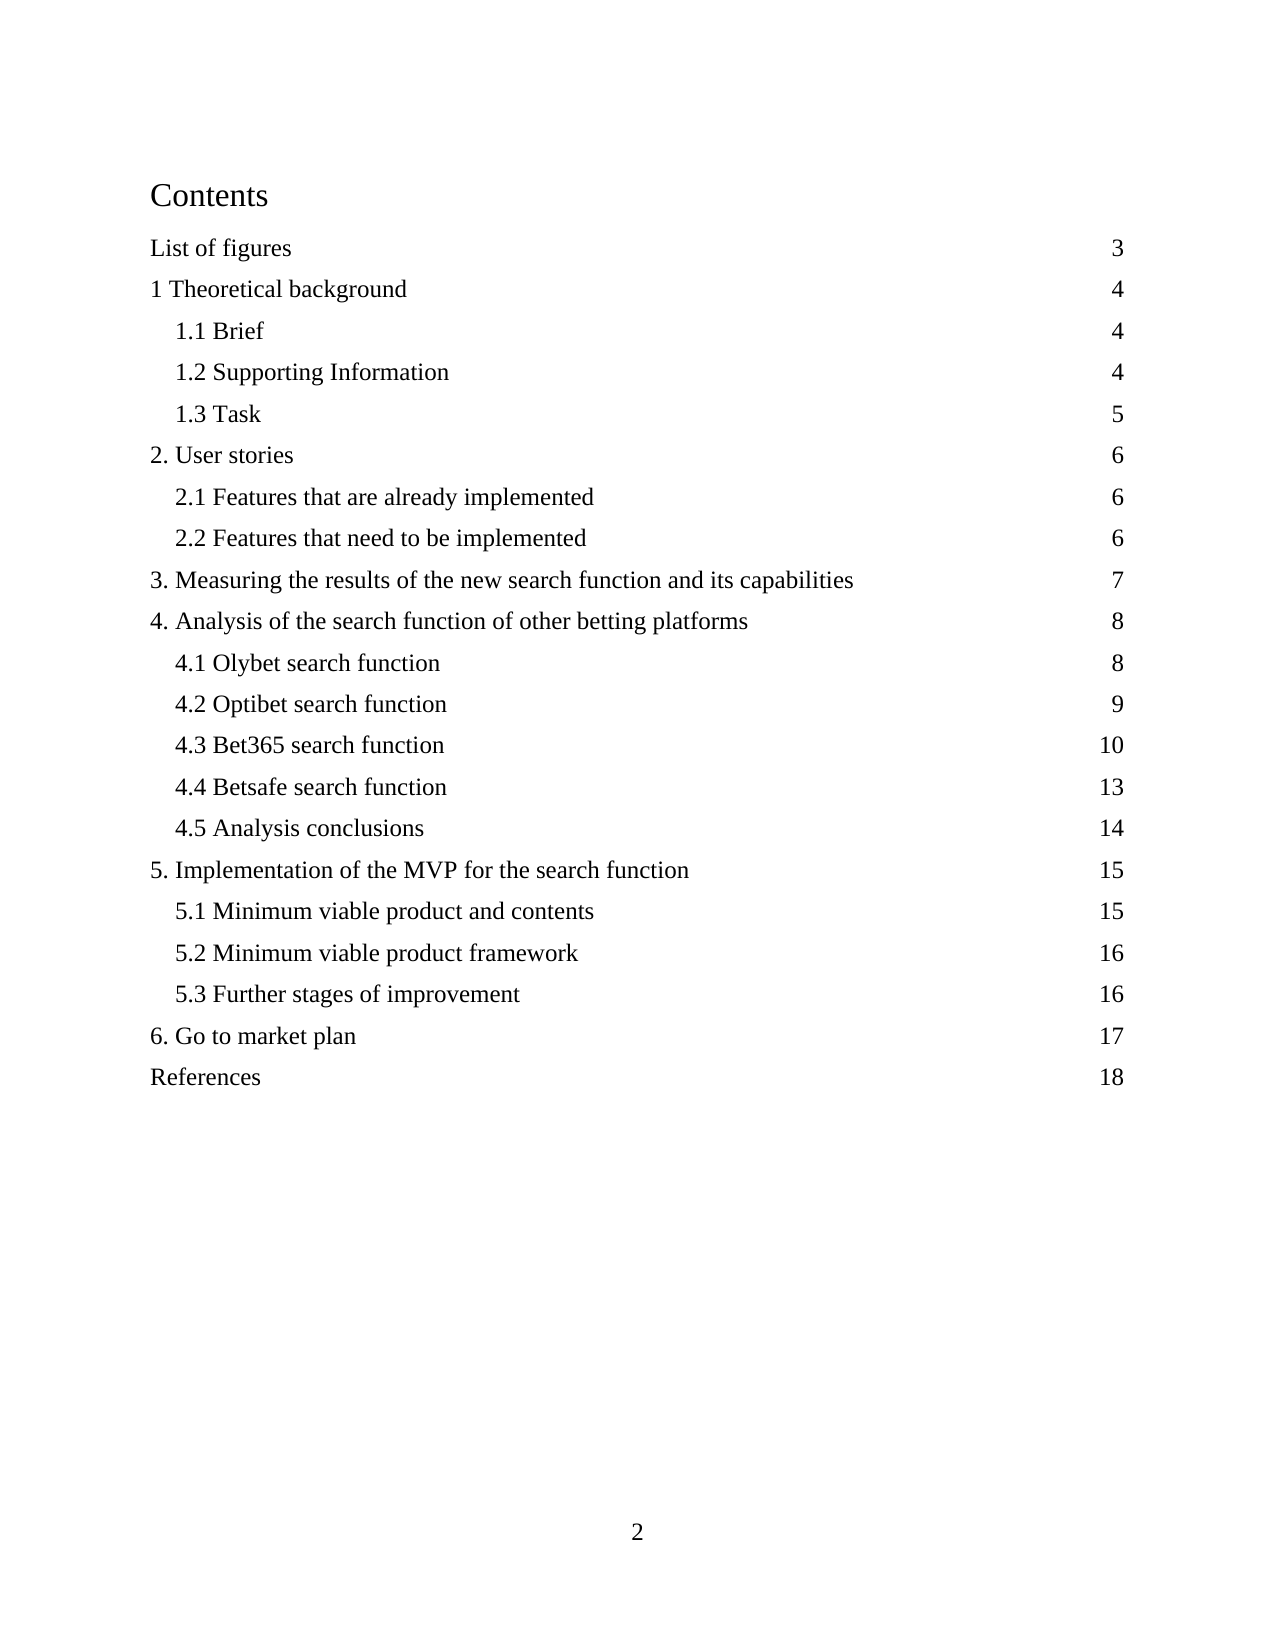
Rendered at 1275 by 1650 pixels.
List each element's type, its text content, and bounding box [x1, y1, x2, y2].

text Contents [150, 175, 1125, 213]
